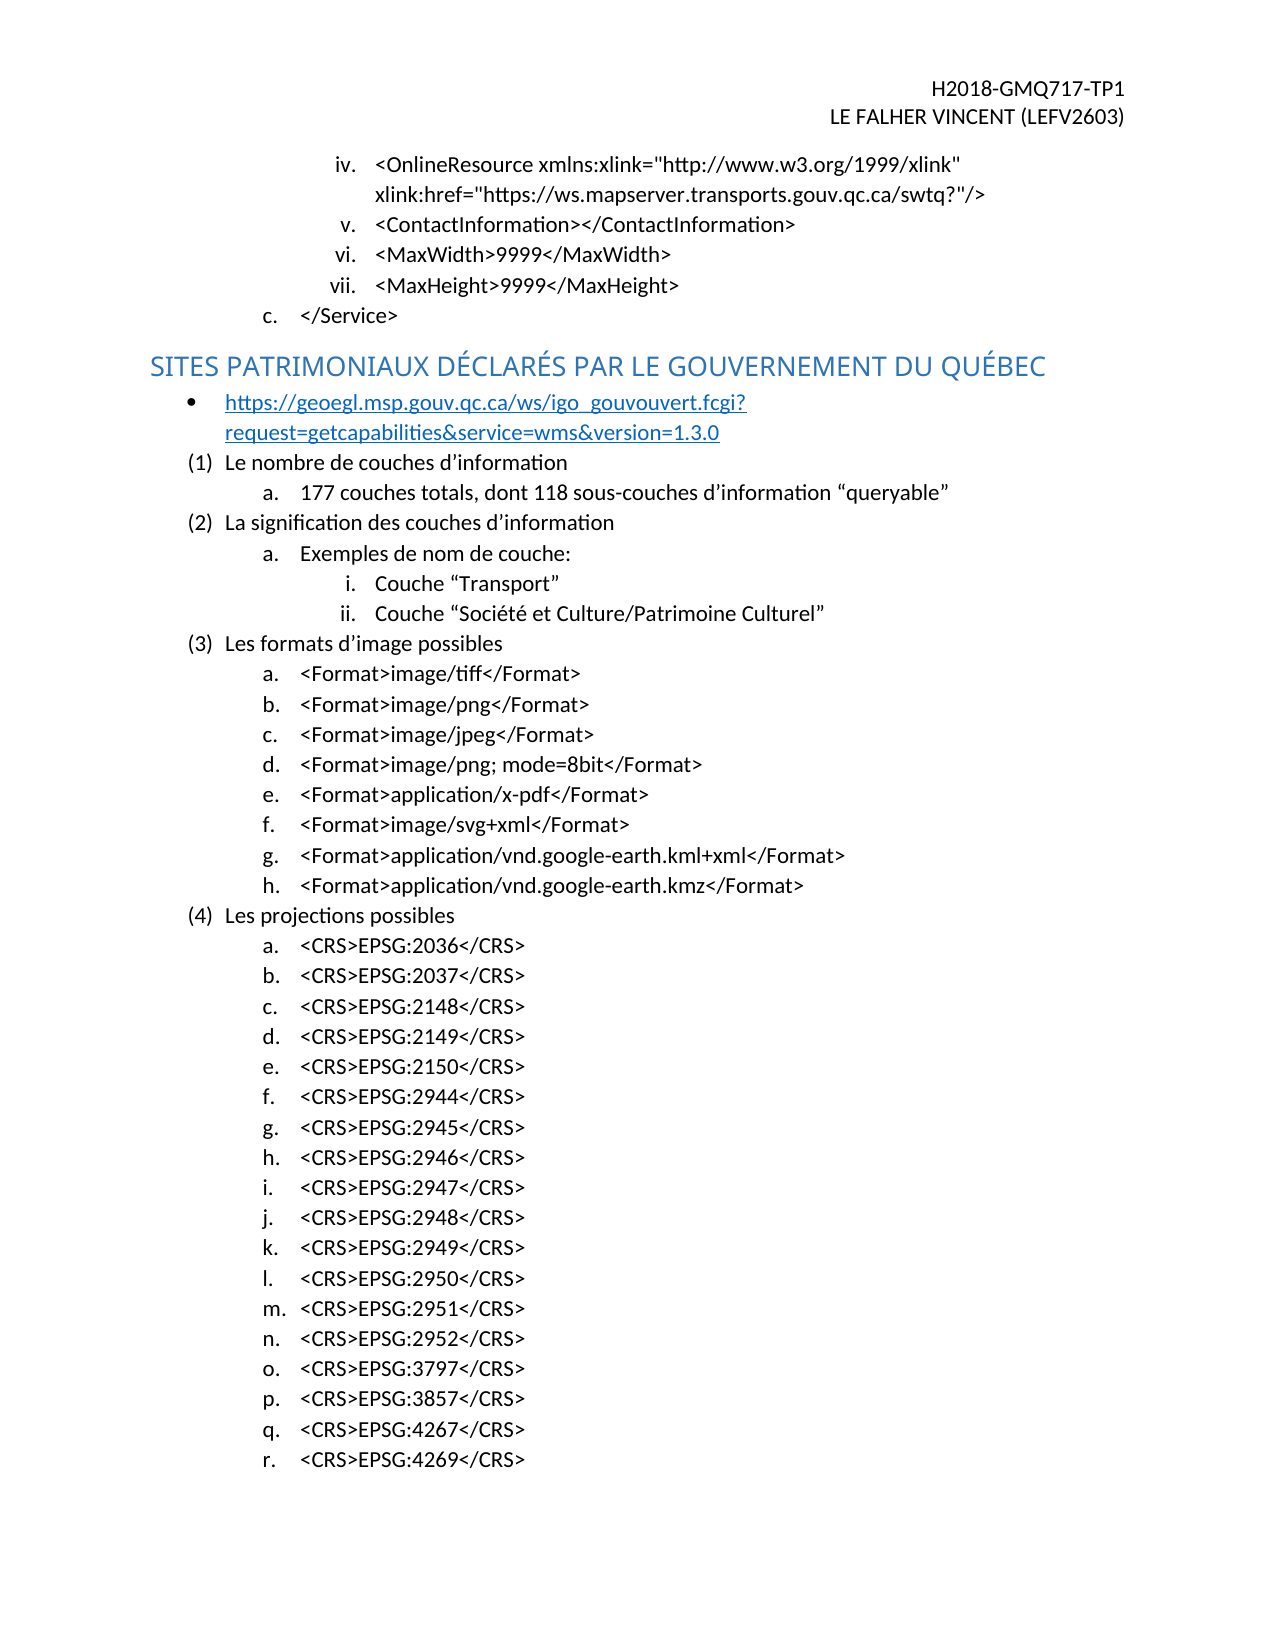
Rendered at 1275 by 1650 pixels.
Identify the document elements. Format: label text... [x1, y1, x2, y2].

list <Format>image/png; mode=8bit</Format> [262, 750, 1125, 778]
list <MaxWidth>9999</MaxWidth> [356, 241, 1125, 269]
list <Format>application/vnd.google-earth.kmz</Format> [262, 871, 1125, 899]
list <CRS>EPSG:4269</CRS> [262, 1445, 1125, 1473]
list <CRS>EPSG:4267</CRS> [262, 1415, 1125, 1443]
list Couche “Société et Culture/Patrimoine Culturel” [356, 599, 1125, 627]
list <CRS>EPSG:2951</CRS> [262, 1294, 1125, 1322]
list <CRS>EPSG:2148</CRS> [262, 992, 1125, 1020]
list <Format>application/x-pdf</Format> [262, 780, 1125, 808]
list <Format>image/tiff</Format> [262, 659, 1125, 688]
list <Format>image/jpeg</Format> [262, 720, 1125, 748]
list <CRS>EPSG:2949</CRS> [262, 1233, 1125, 1262]
list <CRS>EPSG:2036</CRS> [262, 931, 1125, 959]
list Les formats d’image possibles [187, 629, 1125, 657]
list <CRS>EPSG:2944</CRS> [262, 1082, 1125, 1111]
list <CRS>EPSG:2952</CRS> [262, 1324, 1125, 1352]
subtitle SITES PATRIMONIAUX DÉCLARÉS PAR LE GOUVERNEMENT DU QUÉBEC [150, 348, 1125, 385]
list <Format>image/png</Format> [262, 690, 1125, 718]
list <CRS>EPSG:2150</CRS> [262, 1052, 1125, 1080]
list <CRS>EPSG:2037</CRS> [262, 962, 1125, 990]
list 177 couches totals, dont 118 sous-couches d’information “queryable” [262, 478, 1125, 506]
list Le nombre de couches d’information [187, 448, 1125, 476]
list <OnlineResource xmlns:xlink="http://www.w3.org/1999/xlink" xlink:href="https://ws.mapserver.transports.gouv.qc.ca/swtq?"/> [356, 150, 1125, 208]
list <ContactInformation></ContactInformation> [356, 210, 1125, 238]
list <Format>application/vnd.google-earth.kml+xml</Format> [262, 841, 1125, 869]
list La signification des couches d’information [187, 508, 1125, 537]
list <CRS>EPSG:2946</CRS> [262, 1143, 1125, 1171]
list <MaxHeight>9999</MaxHeight> [356, 271, 1125, 299]
list <Format>image/svg+xml</Format> [262, 811, 1125, 839]
list <CRS>EPSG:2948</CRS> [262, 1203, 1125, 1231]
list </Service> [262, 301, 1125, 329]
list Couche “Transport” [356, 569, 1125, 597]
list <CRS>EPSG:2950</CRS> [262, 1264, 1125, 1292]
list <CRS>EPSG:2947</CRS> [262, 1173, 1125, 1201]
list <CRS>EPSG:2149</CRS> [262, 1022, 1125, 1050]
list Les projections possibles [187, 901, 1125, 929]
list Exemples de nom de couche: [262, 539, 1125, 567]
list https://geoegl.msp.gouv.qc.ca/ws/igo_gouvouvert.fcgi?request=getcapabilities&service=wms&version=1.3.0 [187, 388, 1125, 446]
list <CRS>EPSG:2945</CRS> [262, 1113, 1125, 1141]
list <CRS>EPSG:3797</CRS> [262, 1354, 1125, 1382]
list <CRS>EPSG:3857</CRS> [262, 1384, 1125, 1413]
